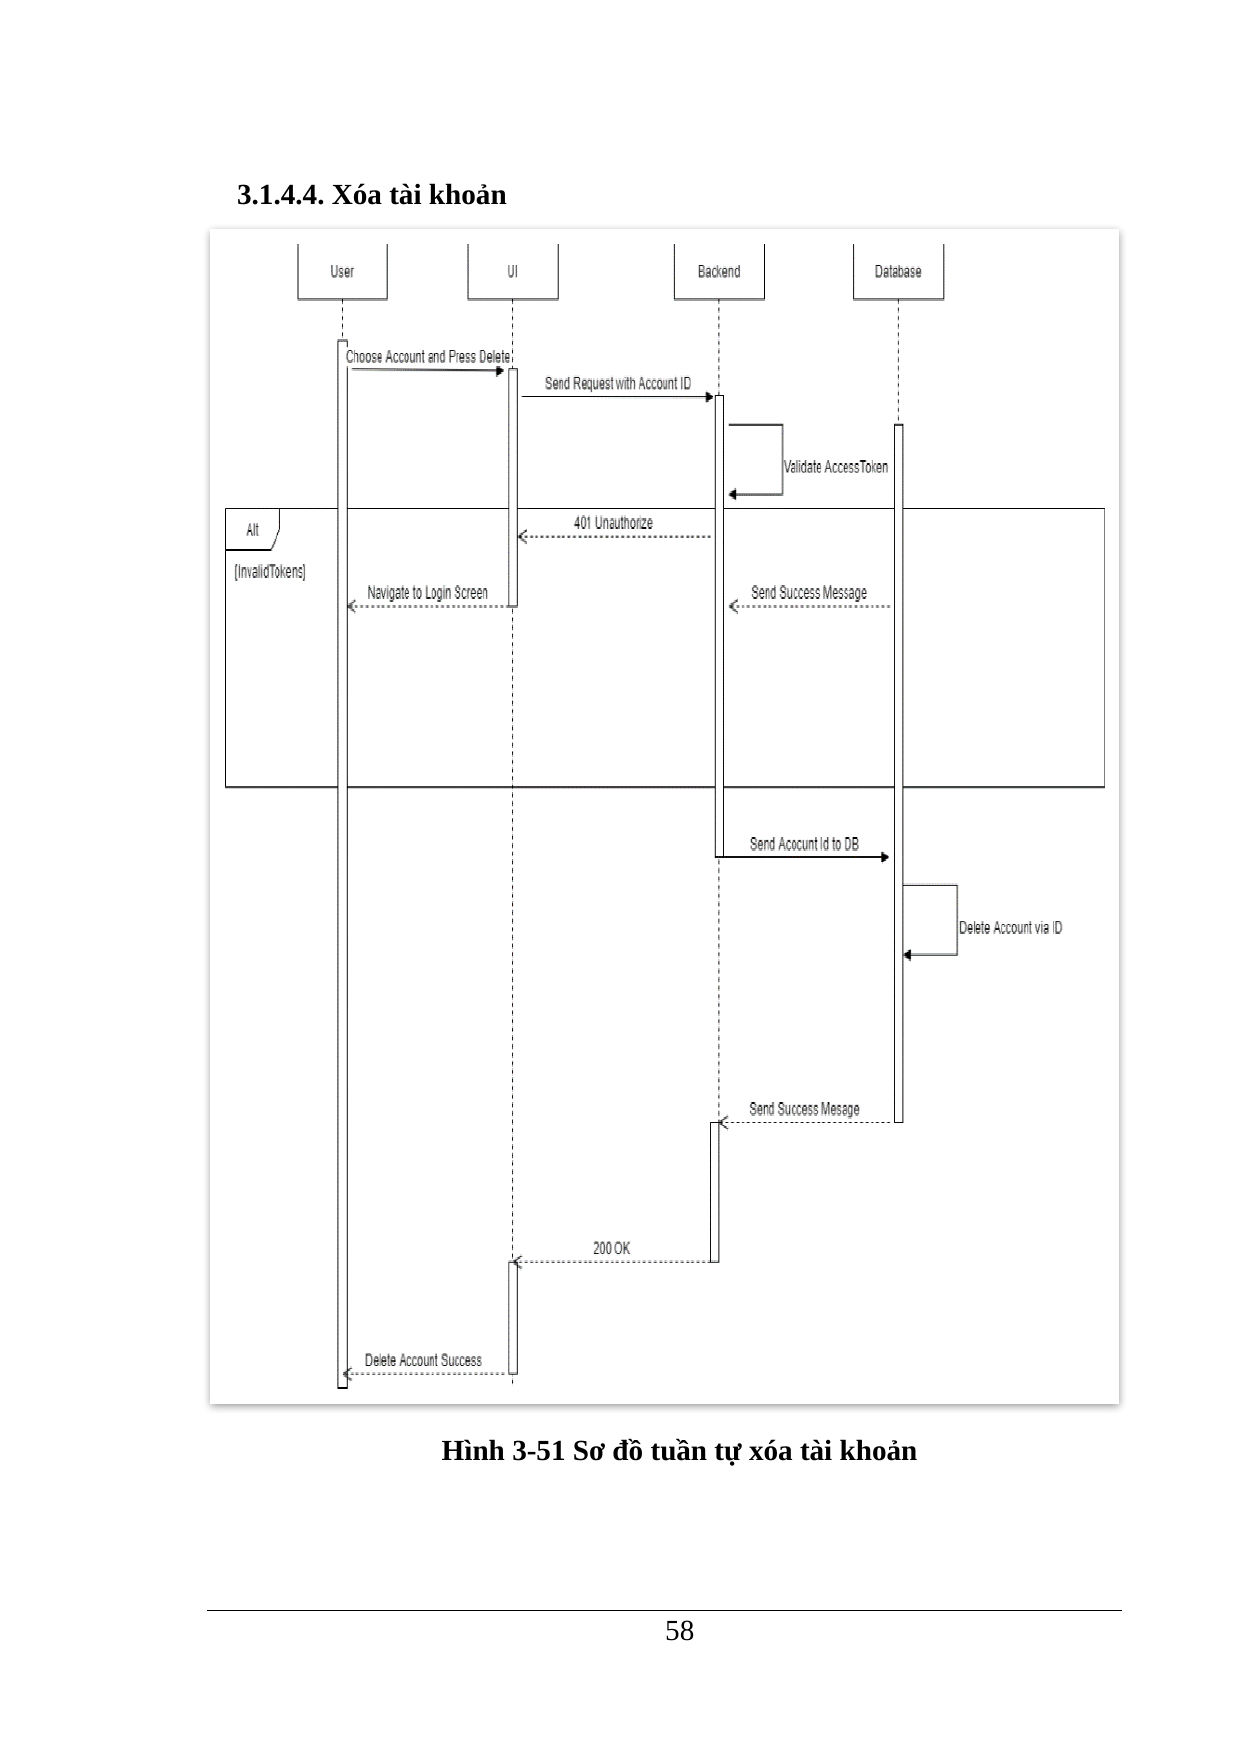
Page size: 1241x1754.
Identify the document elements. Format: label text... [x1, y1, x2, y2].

subtitle Xóa tài khoản [237, 177, 1122, 211]
picture [225, 244, 1105, 1389]
